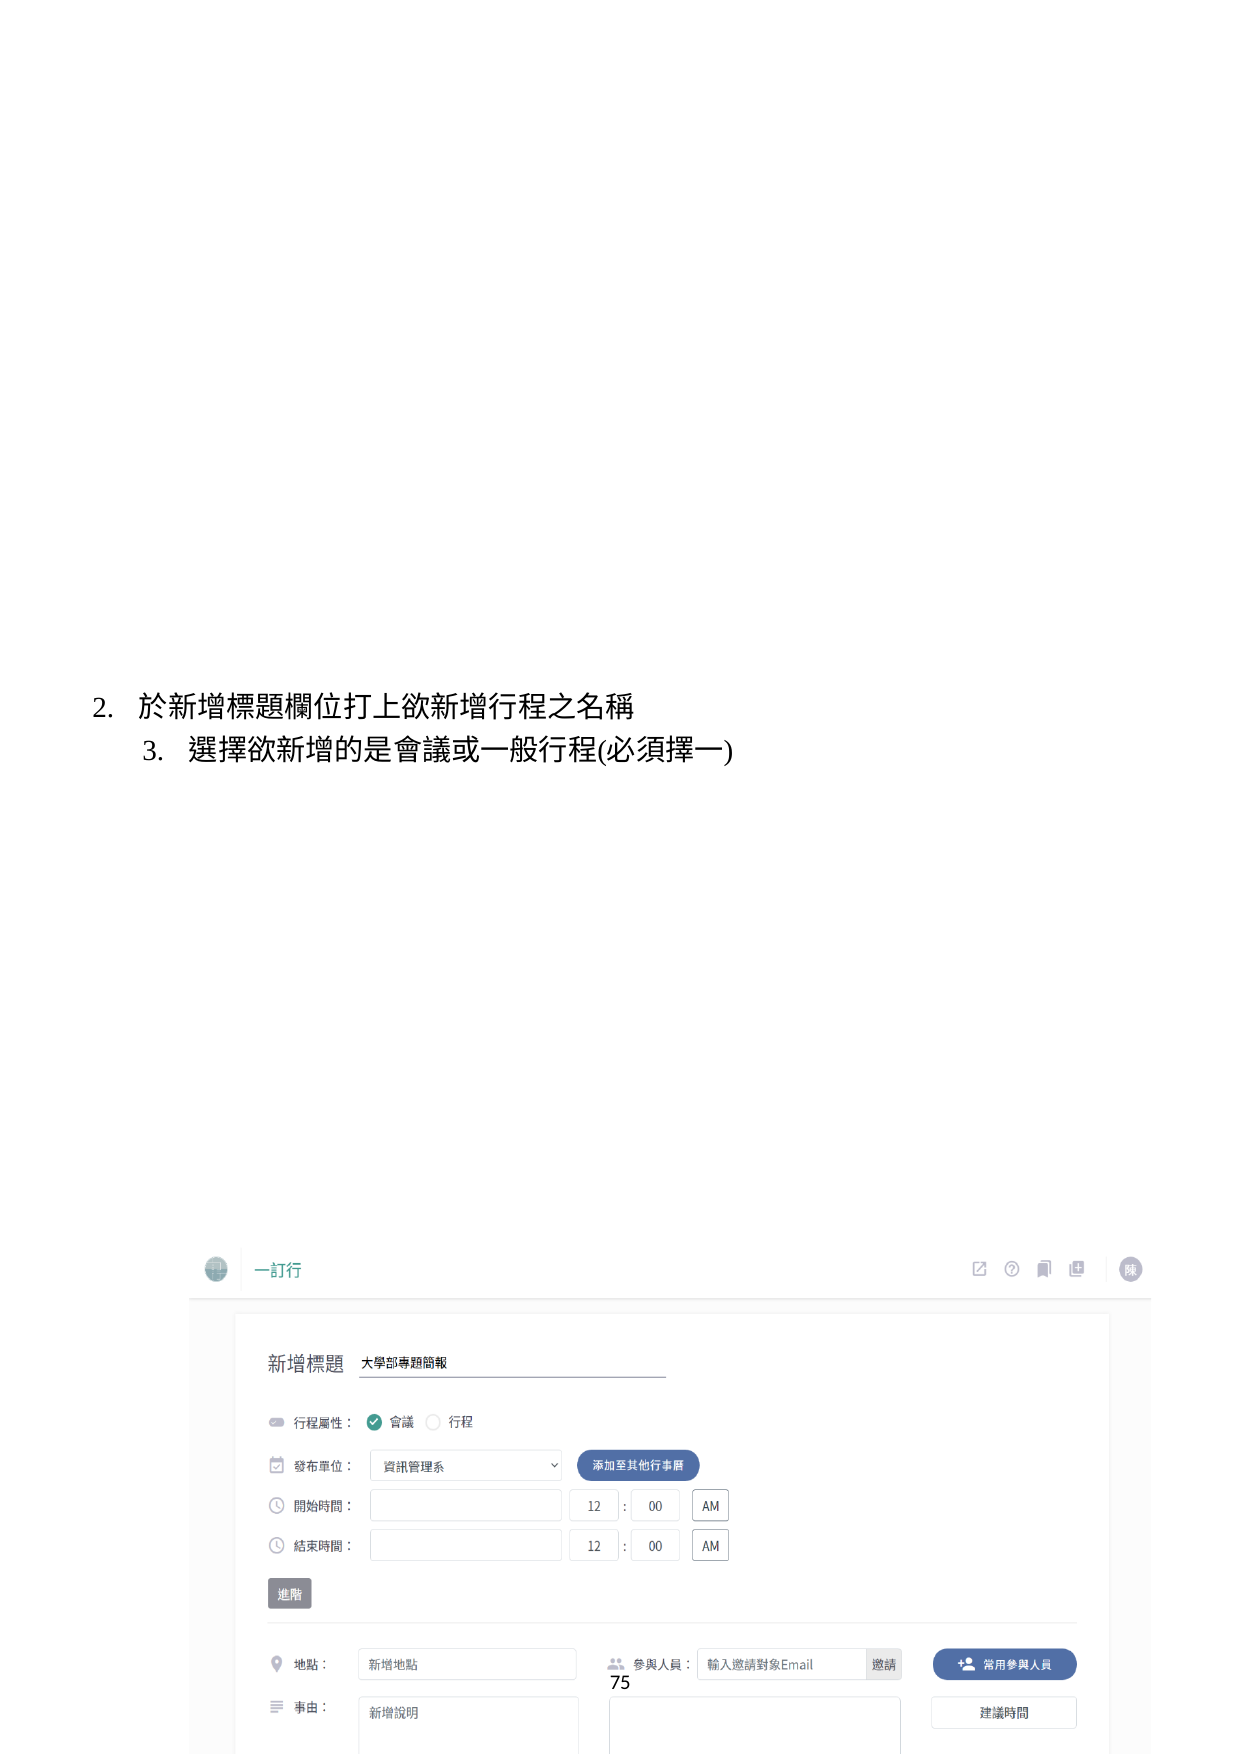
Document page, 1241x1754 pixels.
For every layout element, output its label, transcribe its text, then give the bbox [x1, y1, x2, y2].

list 於新增標題欄位打上欲新增行程之名稱 [89, 119, 1152, 726]
picture [189, 1241, 1152, 1754]
list 選擇欲新增的是會議或一般行程(必須擇一) [139, 726, 1152, 768]
